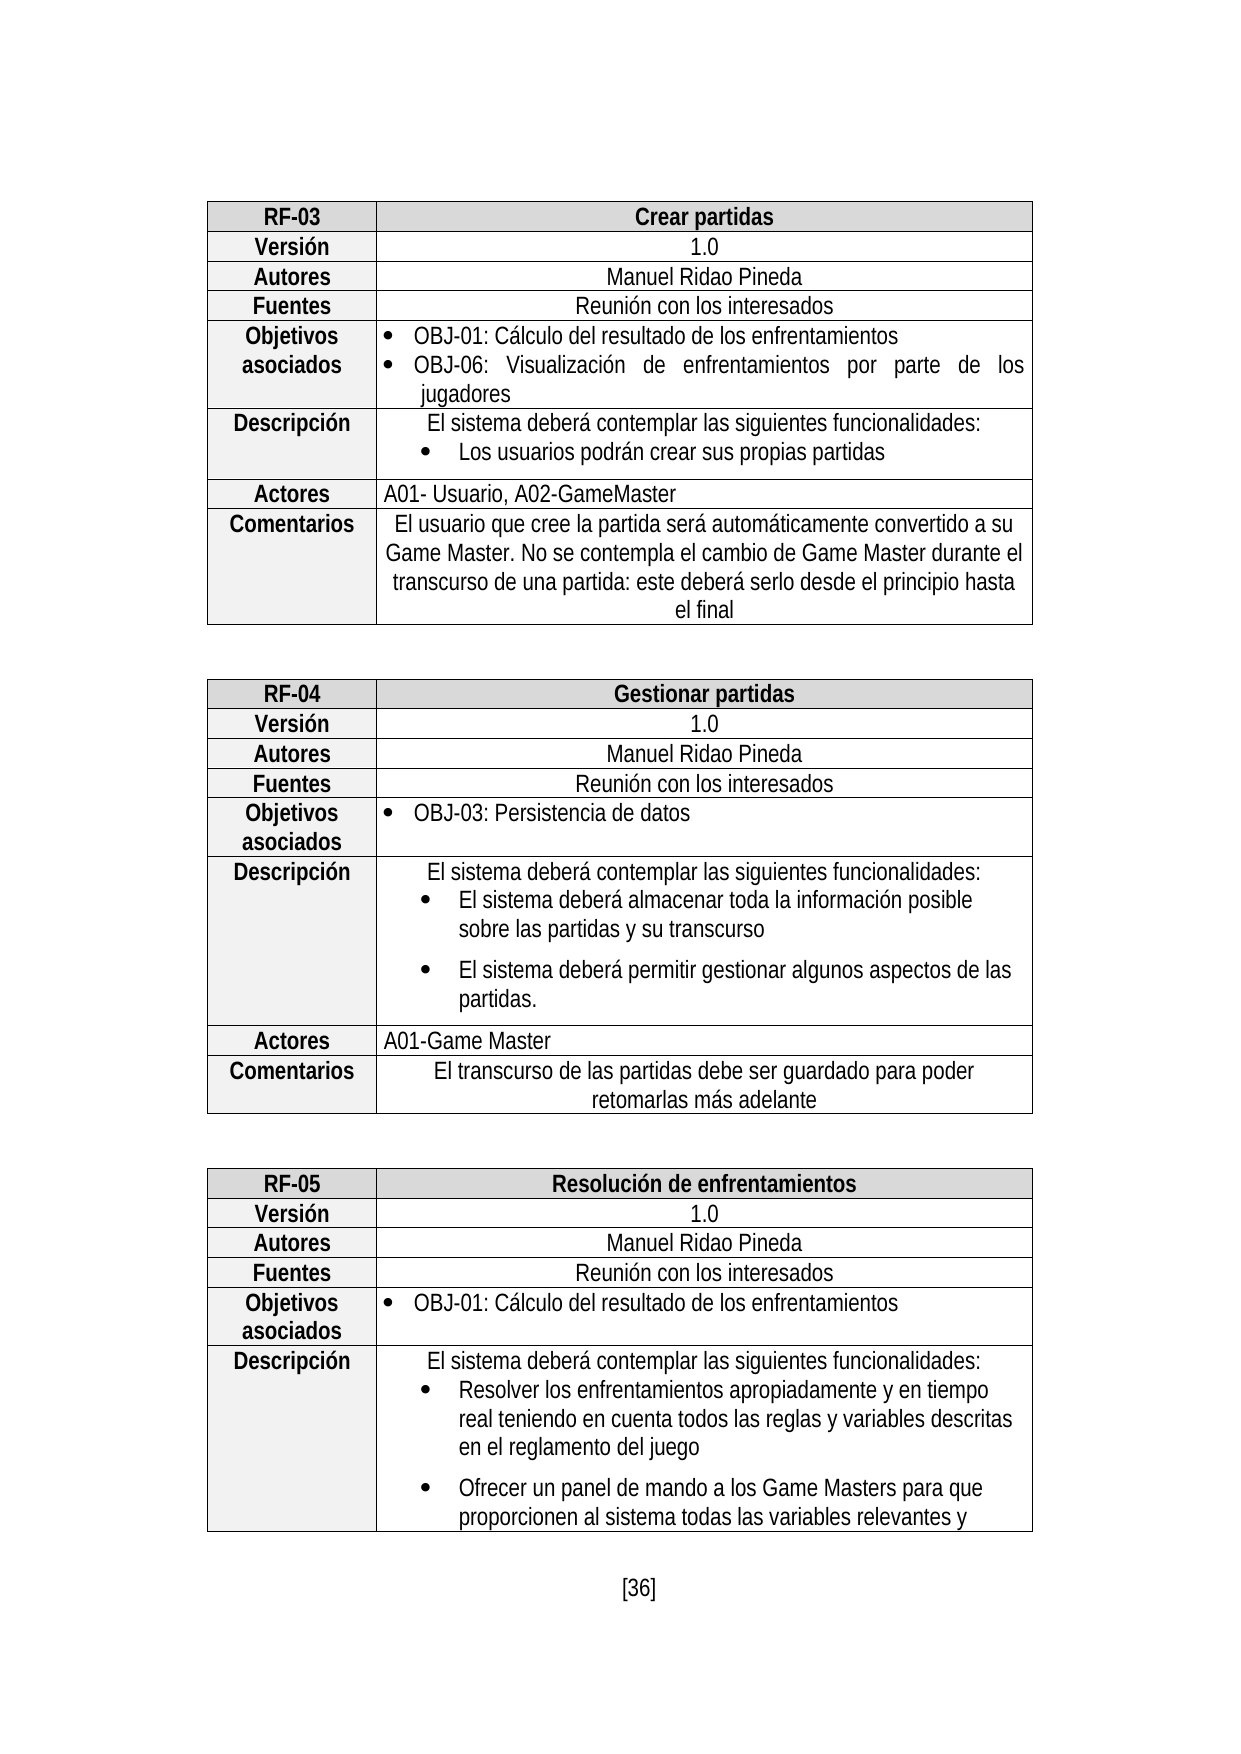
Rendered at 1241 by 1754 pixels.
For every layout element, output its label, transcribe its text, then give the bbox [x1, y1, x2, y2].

table_cell Actores [208, 1026, 376, 1055]
table_cell 1.0 [377, 232, 1032, 261]
table_cell Descripción [208, 857, 376, 1025]
table_cell El sistema deberá contemplar las siguientes funcionalidades: El sistema deberá almacenar toda la información posible sobre las partidas y su transcurso El sistema deberá permitir gestionar algunos aspectos de las partidas. [377, 857, 1032, 1025]
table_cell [377, 1346, 1032, 1531]
table_cell Actores [208, 480, 376, 508]
table_header RF-04 [208, 680, 376, 708]
table_cell 1.0 [377, 1199, 1032, 1227]
table_cell OBJ-01: Cálculo del resultado de los enfrentamientos OBJ-06: Visualización de enfrentamientos por parte de los jugadores [377, 321, 1032, 407]
table_cell El transcurso de las partidas debe ser guardado para poder retomarlas más adelante [377, 1056, 1032, 1113]
table_cell Descripción [208, 1346, 376, 1531]
table_cell Autores [208, 1228, 376, 1257]
table_cell Reunión con los interesados [377, 769, 1032, 797]
table_cell 1.0 [377, 709, 1032, 738]
table_header RF-03 [208, 202, 376, 231]
table_cell Versión [208, 232, 376, 261]
table_cell Reunión con los interesados [377, 1258, 1032, 1287]
table_cell Autores [208, 262, 376, 290]
table_cell OBJ-01: Cálculo del resultado de los enfrentamientos [377, 1288, 1032, 1345]
table_cell A01- Usuario, A02-GameMaster [377, 480, 1032, 508]
table_cell Versión [208, 709, 376, 738]
table_cell OBJ-03: Persistencia de datos [377, 798, 1032, 856]
table_cell Fuentes [208, 1258, 376, 1287]
table_cell A01-Game Master [377, 1026, 1032, 1055]
table_cell Versión [208, 1199, 376, 1227]
table_cell Manuel Ridao Pineda [377, 1228, 1032, 1257]
table_cell Reunión con los interesados [377, 291, 1032, 320]
table_cell Autores [208, 739, 376, 767]
table_cell Fuentes [208, 291, 376, 320]
table_cell Comentarios [208, 509, 376, 624]
table_cell Objetivos asociados [208, 321, 376, 407]
table_cell Manuel Ridao Pineda [377, 262, 1032, 290]
table_cell El usuario que cree la partida será automáticamente convertido a su Game Master. No se contempla el cambio de Game Master durante el transcurso de una partida: este deberá serlo desde el principio hasta el final [377, 509, 1032, 624]
table_cell Descripción [208, 409, 376, 478]
table_cell Objetivos asociados [208, 798, 376, 856]
table_header Resolución de enfrentamientos [377, 1169, 1032, 1198]
table_cell Objetivos asociados [208, 1288, 376, 1345]
table_cell Comentarios [208, 1056, 376, 1113]
table_header RF-05 [208, 1169, 376, 1198]
table_cell El sistema deberá contemplar las siguientes funcionalidades: Los usuarios podrán crear sus propias partidas [377, 409, 1032, 478]
table_header Crear partidas [377, 202, 1032, 231]
table_header Gestionar partidas [377, 680, 1032, 708]
table_cell Manuel Ridao Pineda [377, 739, 1032, 767]
table_cell Fuentes [208, 769, 376, 797]
